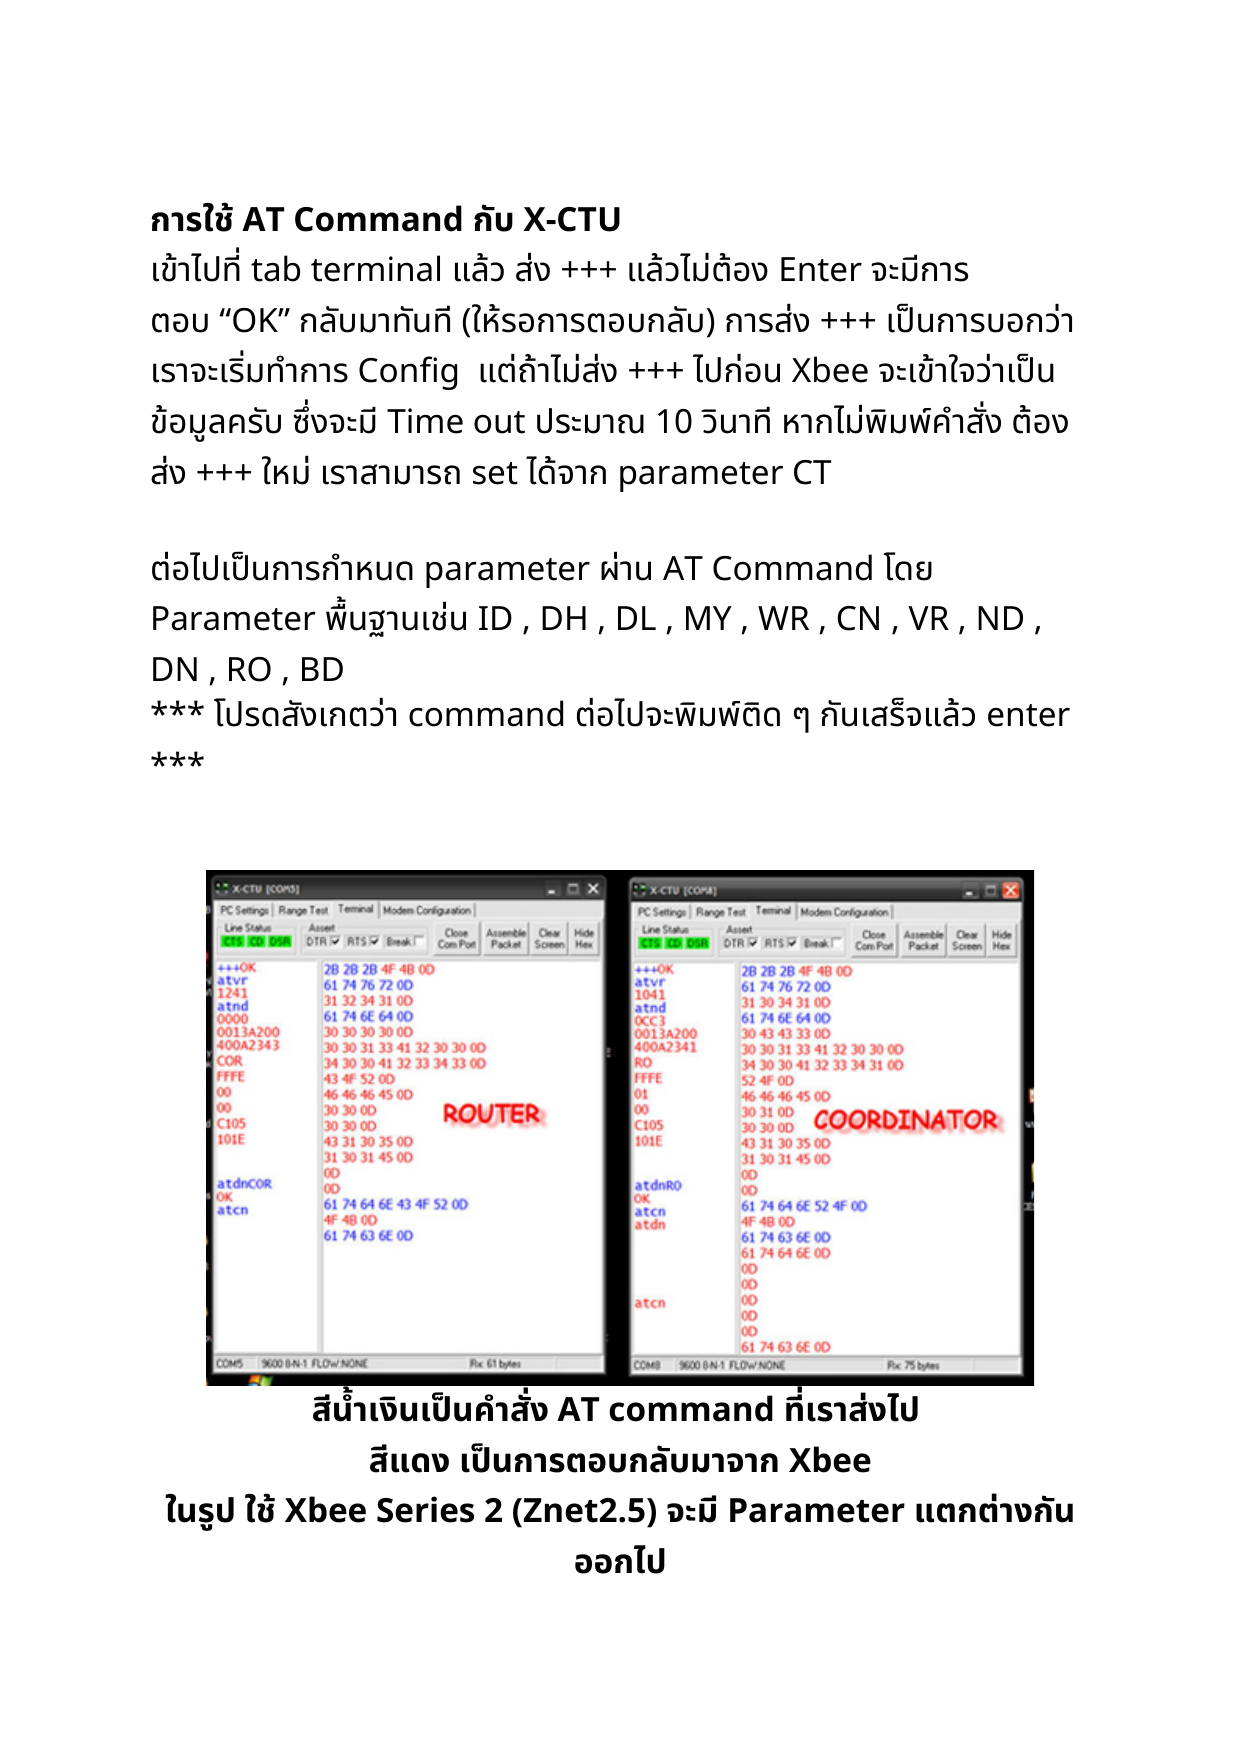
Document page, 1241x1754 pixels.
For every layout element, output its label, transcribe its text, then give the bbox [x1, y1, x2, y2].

picture [206, 870, 1035, 1386]
text เข้าไปที่ tab terminal แล้ว ส่ง +++ แล้วไม่ต้อง Enter จะมีการตอบ “OK” กลับมาทันที (ให้รอการตอบกลับ) การส่ง +++ เป็นการบอกว่าเราจะเริ่มทำการ Config แต่ถ้าไม่ส่ง +++ ไปก่อน Xbee จะเข้าใจว่าเป็นข้อมูลครับ ซึ่งจะมี Time out ประมาณ 10 วินาที หากไม่พิมพ์คำสั่ง ต้องส่ง +++ ใหม่ เราสามารถ set ได้จาก parameter CT ต่อไปเป็นการกำหนด parameter ผ่าน AT Command โดย Parameter พื้นฐานเช่น ID , DH , DL , MY , WR , CN , VR , ND , DN , RO , BD *** โปรดสังเกตว่า command ต่อไปจะพิมพ์ติด ๆ กันเสร็จแล้ว enter *** [150, 246, 1090, 870]
text การใช้ AT Command กับ X-CTU [150, 150, 1090, 246]
